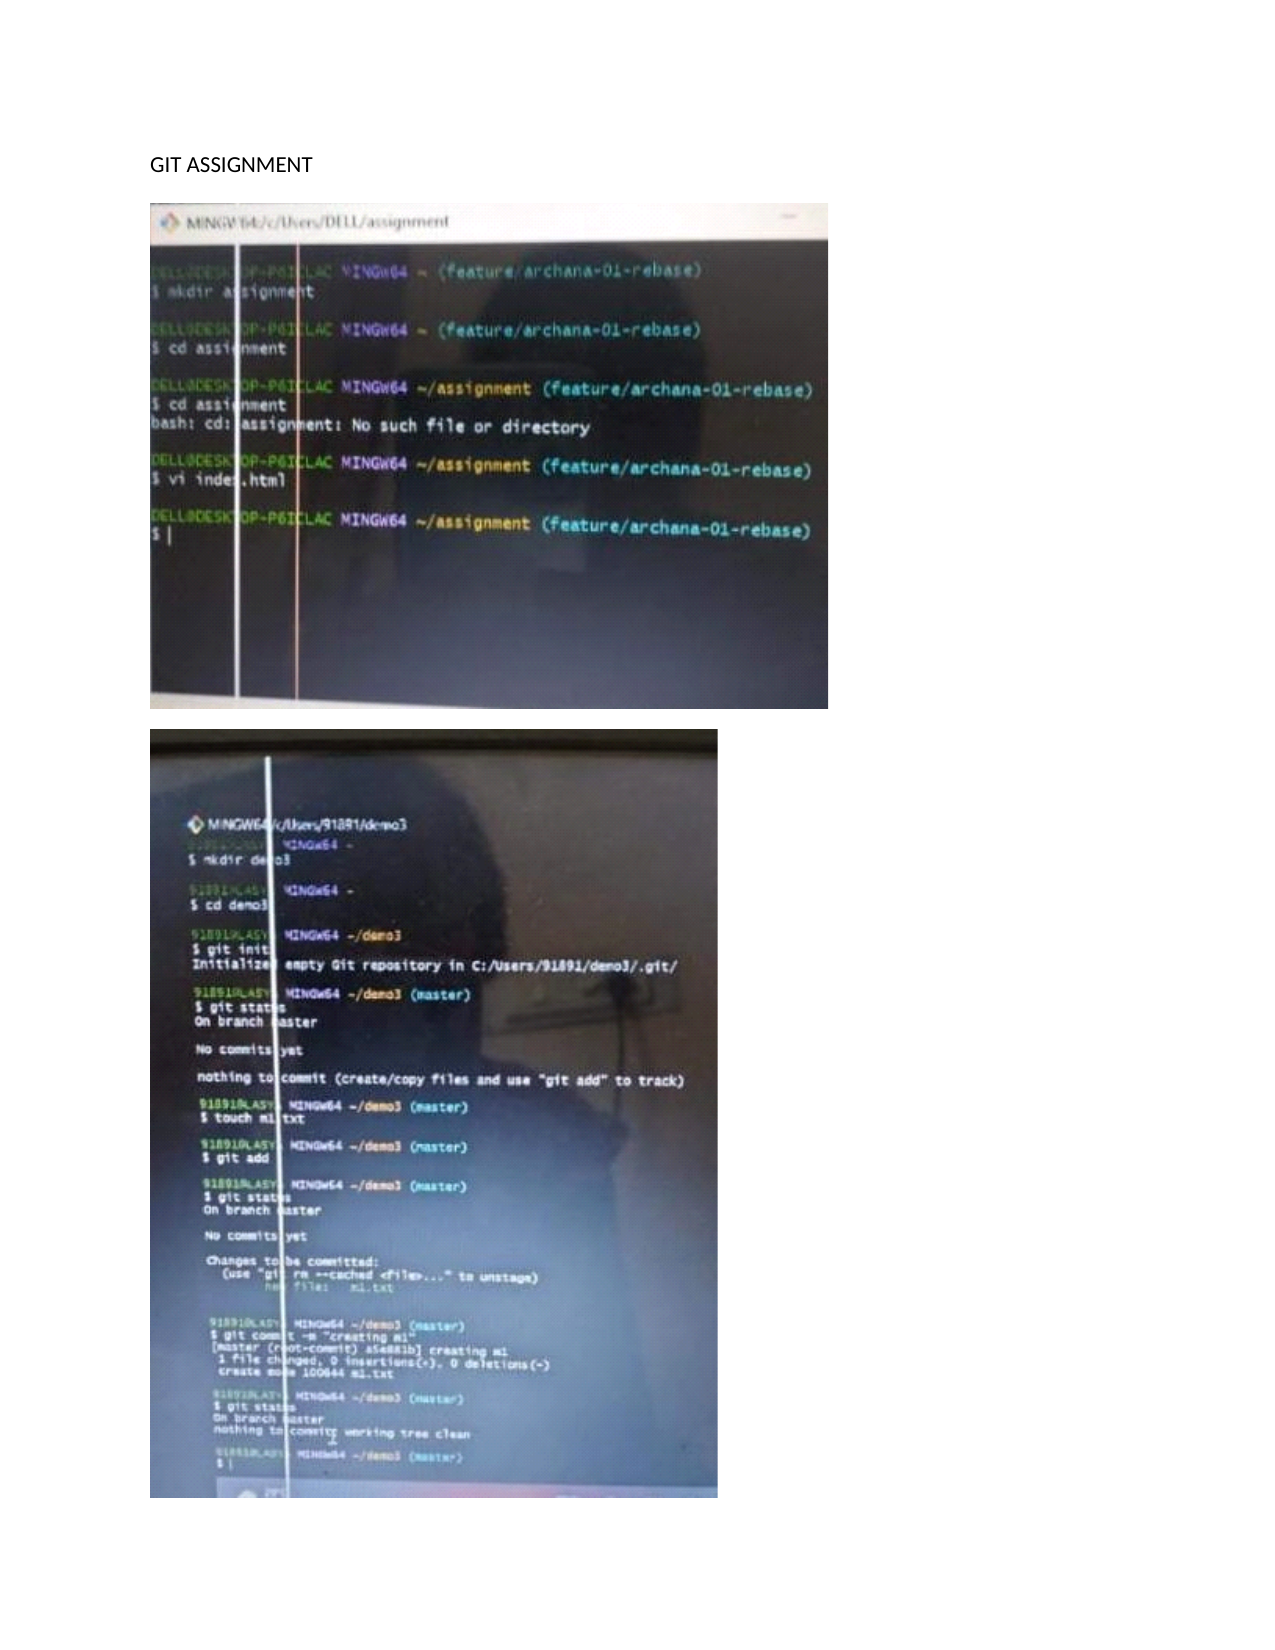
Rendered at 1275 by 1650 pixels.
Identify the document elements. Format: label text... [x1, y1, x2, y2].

text GIT ASSIGNMENT [150, 150, 1125, 178]
picture [150, 729, 718, 1498]
picture [150, 203, 829, 709]
